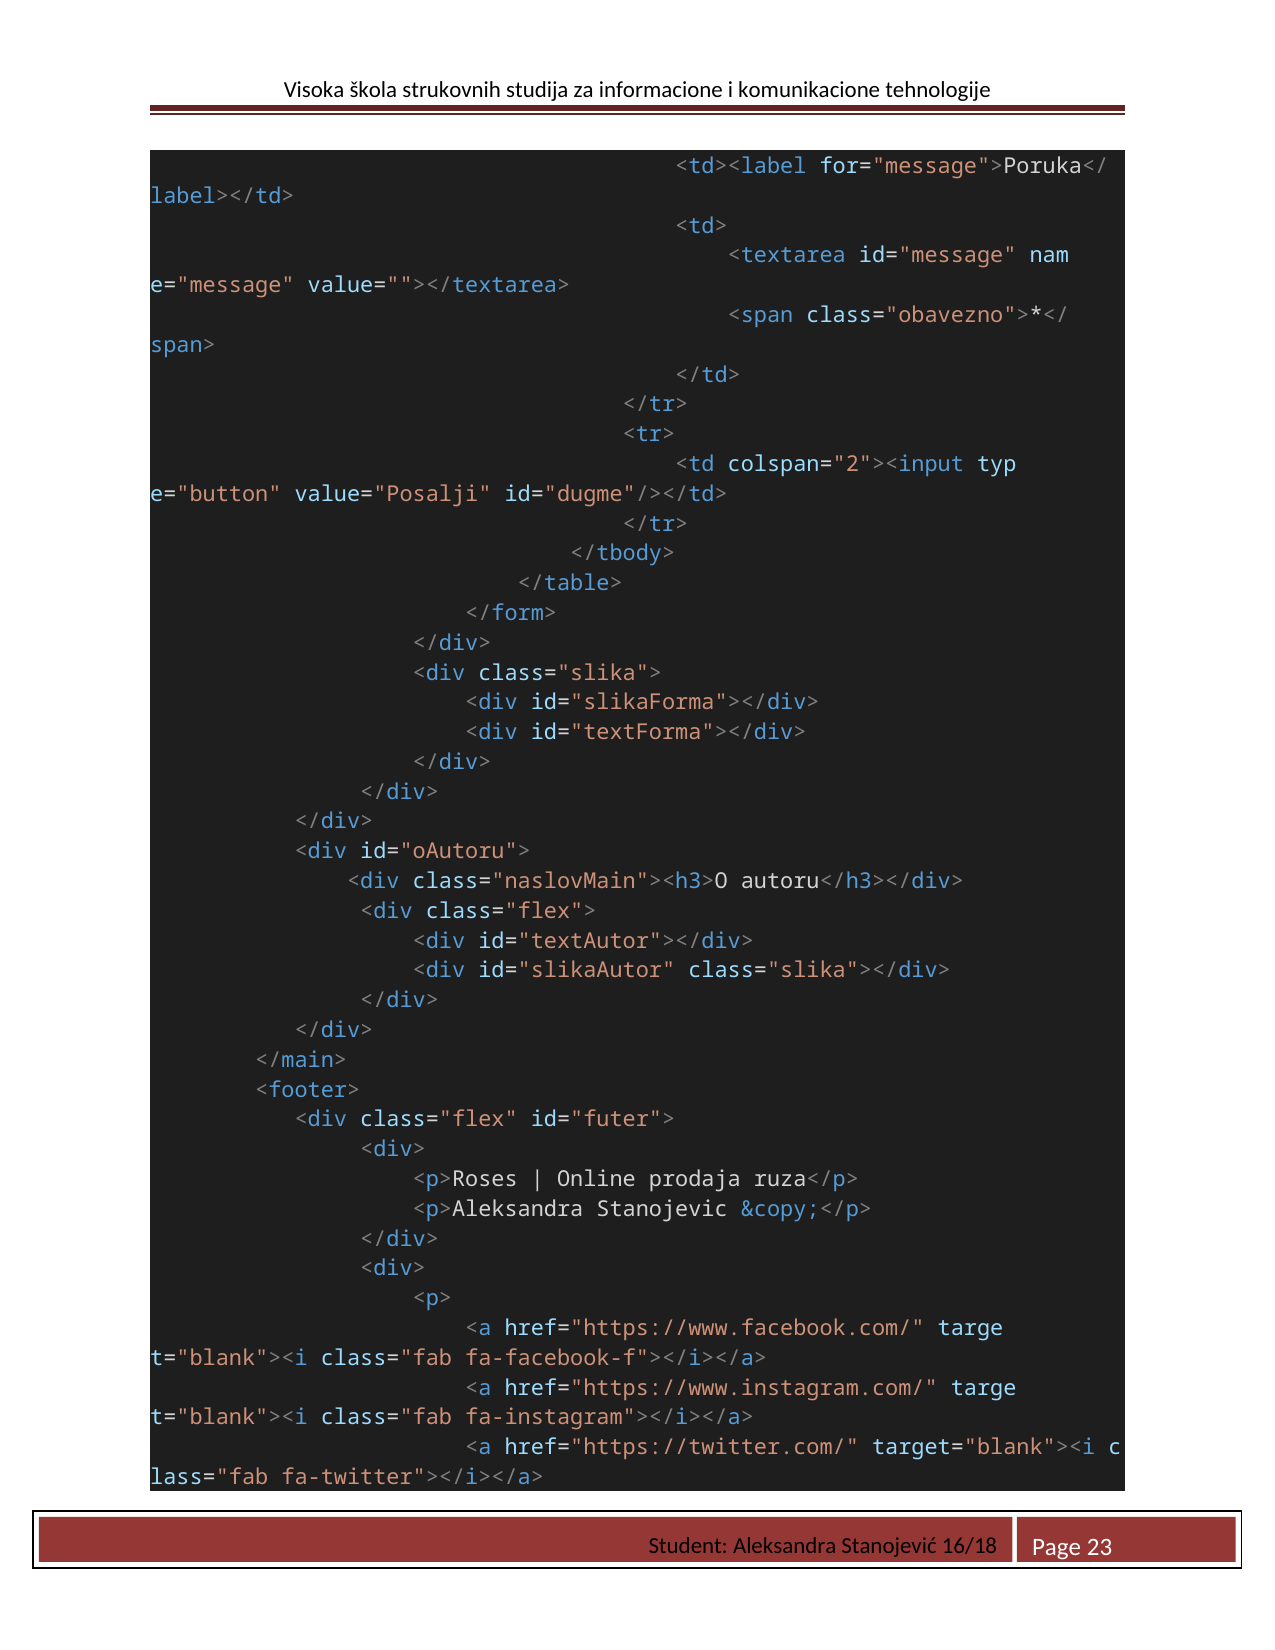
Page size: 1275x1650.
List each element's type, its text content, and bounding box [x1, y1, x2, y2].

text </tr> [150, 507, 1125, 537]
text </div> [150, 746, 1125, 776]
text <div id="slikaAutor" class="slika"></div> [150, 954, 1125, 984]
text </tbody> [150, 537, 1125, 567]
text <a href="https://www.instagram.com/" target="blank"><i class="fab fa-instagram"></i></a> [150, 1371, 1125, 1431]
text <p>Aleksandra Stanojevic &copy;</p> [150, 1193, 1125, 1222]
text <div> [150, 1252, 1125, 1282]
text <p> [150, 1282, 1125, 1312]
text <div id="oAutoru"> [150, 835, 1125, 865]
text <div class="flex" id="futer"> [150, 1103, 1125, 1133]
text <a href="https://www.facebook.com/" target="blank"><i class="fab fa-facebook-f"></i></a> [150, 1312, 1125, 1371]
text </table> [150, 567, 1125, 597]
text <a href="https://twitter.com/" target="blank"><i class="fab fa-twitter"></i></a> [150, 1431, 1125, 1491]
text <p>Roses | Online prodaja ruza</p> [150, 1163, 1125, 1193]
text </div> [150, 1222, 1125, 1252]
text <div id="textForma"></div> [150, 716, 1125, 746]
text </div> [150, 776, 1125, 805]
text </div> [150, 805, 1125, 835]
text <div id="textAutor"></div> [150, 924, 1125, 954]
text <div class="flex"> [150, 895, 1125, 924]
text <div class="slika"> [150, 656, 1125, 686]
text </div> [150, 984, 1125, 1014]
text <span class="obavezno">*</span> [150, 299, 1125, 358]
text </div> [150, 627, 1125, 656]
text <td colspan="2"><input type="button" value="Posalji" id="dugme"/></td> [150, 448, 1125, 507]
text <td> [150, 209, 1125, 239]
text </div> [150, 1014, 1125, 1044]
text </main> [150, 1044, 1125, 1073]
text <textarea id="message" name="message" value=""></textarea> [150, 239, 1125, 299]
text <td><label for="message">Poruka</label></td> [150, 150, 1125, 209]
text </tr> [150, 388, 1125, 418]
text <div class="naslovMain"><h3>O autoru</h3></div> [150, 865, 1125, 895]
text </form> [150, 597, 1125, 627]
text <footer> [150, 1073, 1125, 1103]
text </td> [150, 358, 1125, 388]
text <div id="slikaForma"></div> [150, 686, 1125, 716]
text <tr> [150, 418, 1125, 448]
text <div> [150, 1133, 1125, 1163]
